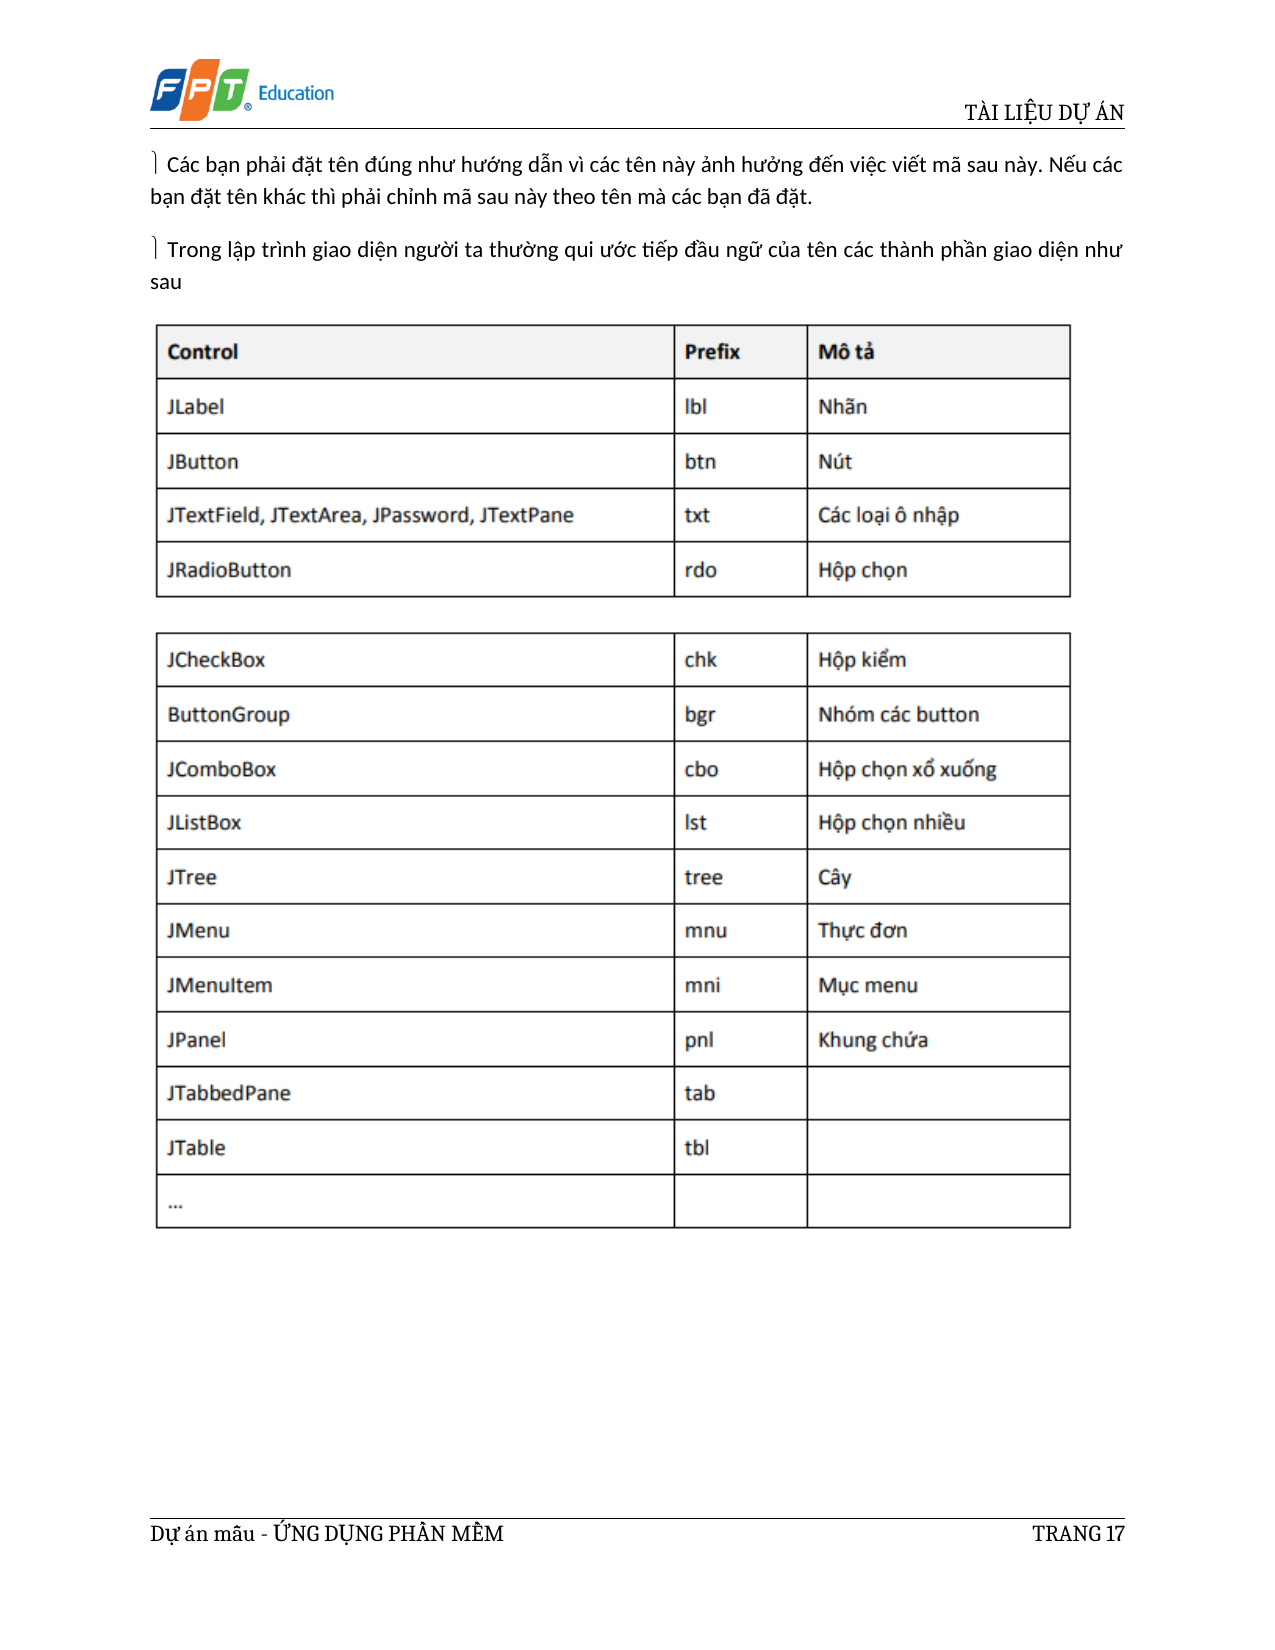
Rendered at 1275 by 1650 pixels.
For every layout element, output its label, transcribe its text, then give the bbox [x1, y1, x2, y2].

text Trong lập trình giao diện người ta thường qui ước tiếp đầu ngữ của tên các thành phần giao diện như sau [150, 235, 1125, 295]
text Các bạn phải đặt tên đúng như hướng dẫn vì các tên này ảnh hưởng đến việc viết mã sau này. Nếu các bạn đặt tên khác thì phải chỉnh mã sau này theo tên mà các bạn đã đặt. [150, 150, 1125, 210]
picture [150, 59, 336, 121]
picture [150, 320, 1079, 604]
picture [150, 628, 1079, 1235]
